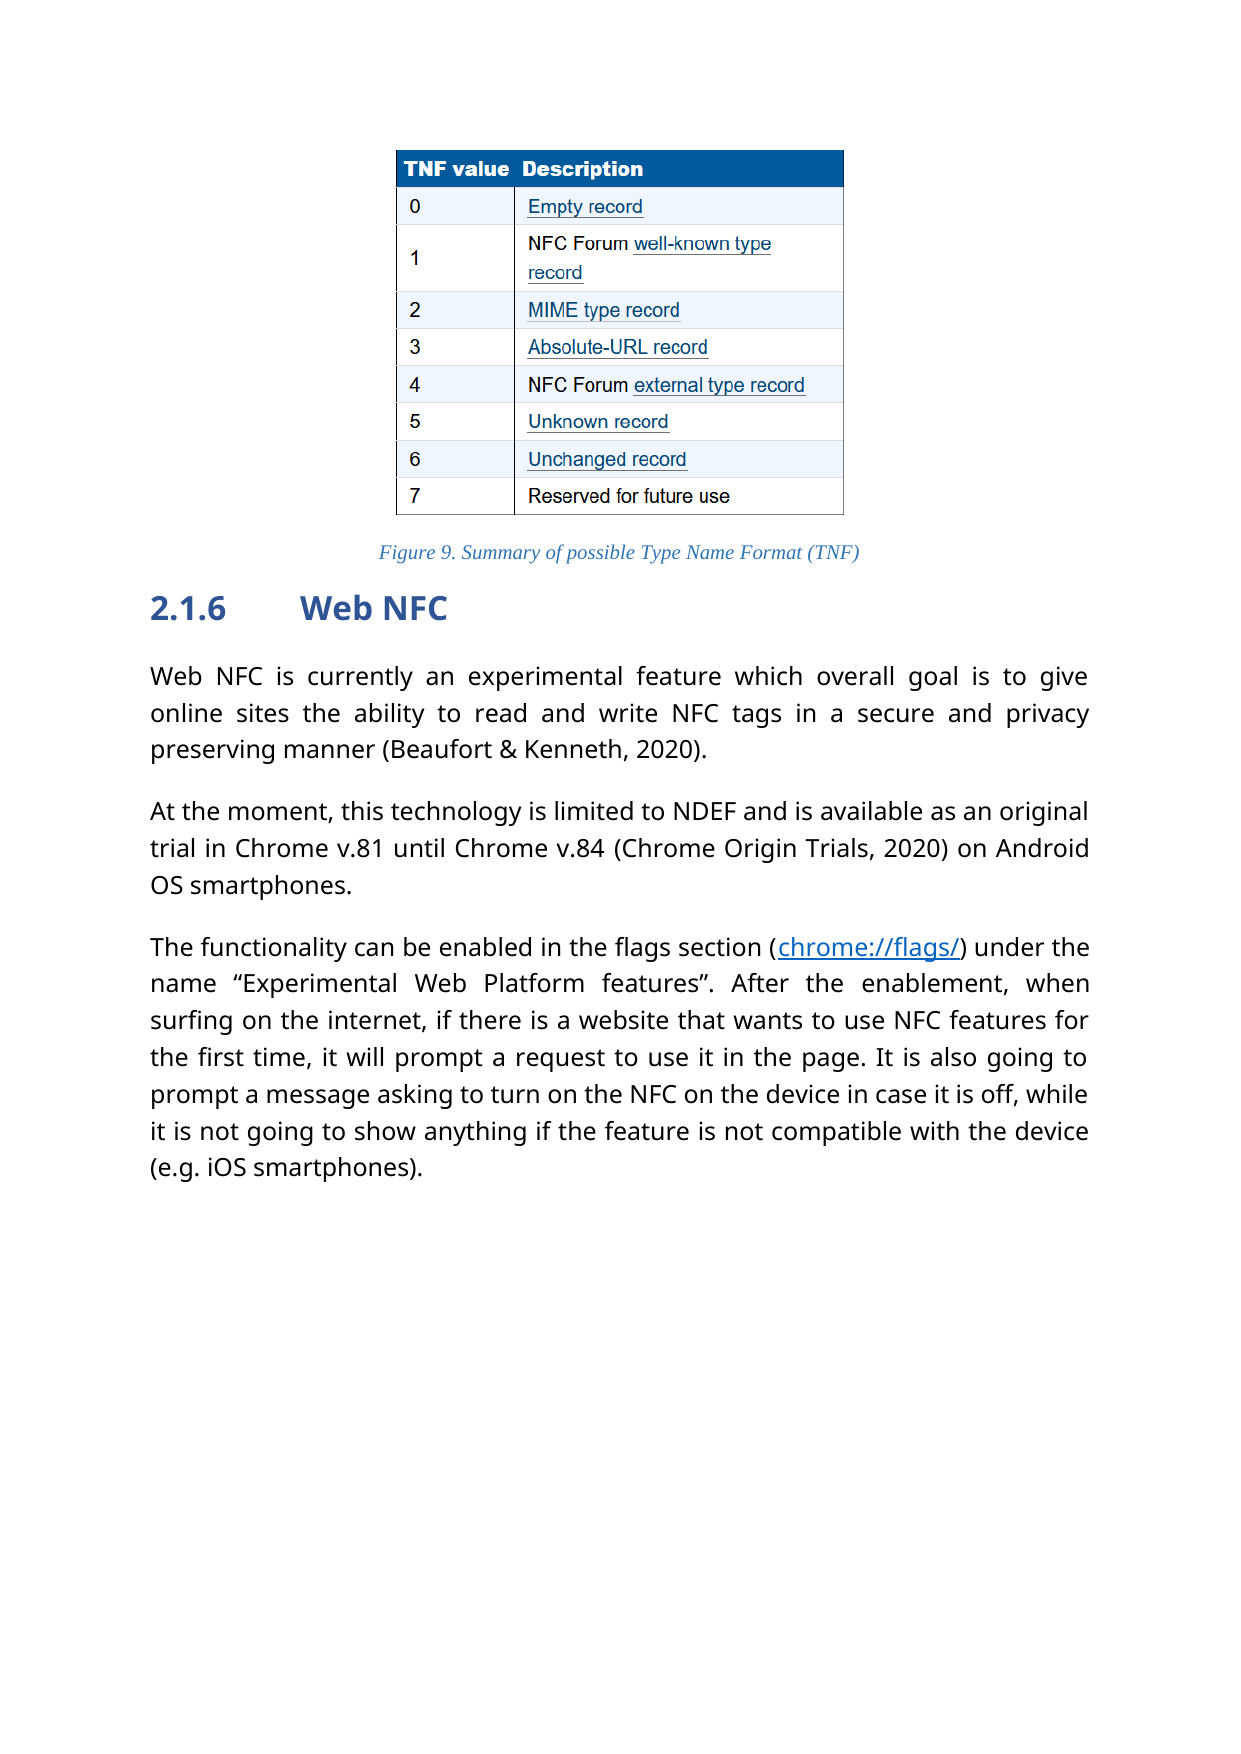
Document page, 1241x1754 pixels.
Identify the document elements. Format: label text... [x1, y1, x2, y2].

text Web NFC is currently an experimental feature which overall goal is to give online sites the ability to read and write NFC tags in a secure and privacy preserving manner . [150, 659, 1090, 766]
subtitle Web NFC [150, 585, 1090, 630]
picture [396, 150, 844, 515]
text Figure . Summary of possible Type Name Format (TNF) [150, 540, 1090, 564]
text The functionality can be enabled in the flags section (chrome://flags/) under the name “Experimental Web Platform features”. After the enablement, when surfing on the internet, if there is a website that wants to use NFC features for the first time, it will prompt a request to use it in the page. It is also going to prompt a message asking to turn on the NFC on the device in case it is off, while it is not going to show anything if the feature is not compatible with the device (e.g. iOS smartphones). [150, 929, 1090, 1184]
text At the moment, this technology is limited to NDEF and is available as an original trial in Chrome v.81 until Chrome v.84 on Android OS smartphones. [150, 794, 1090, 902]
